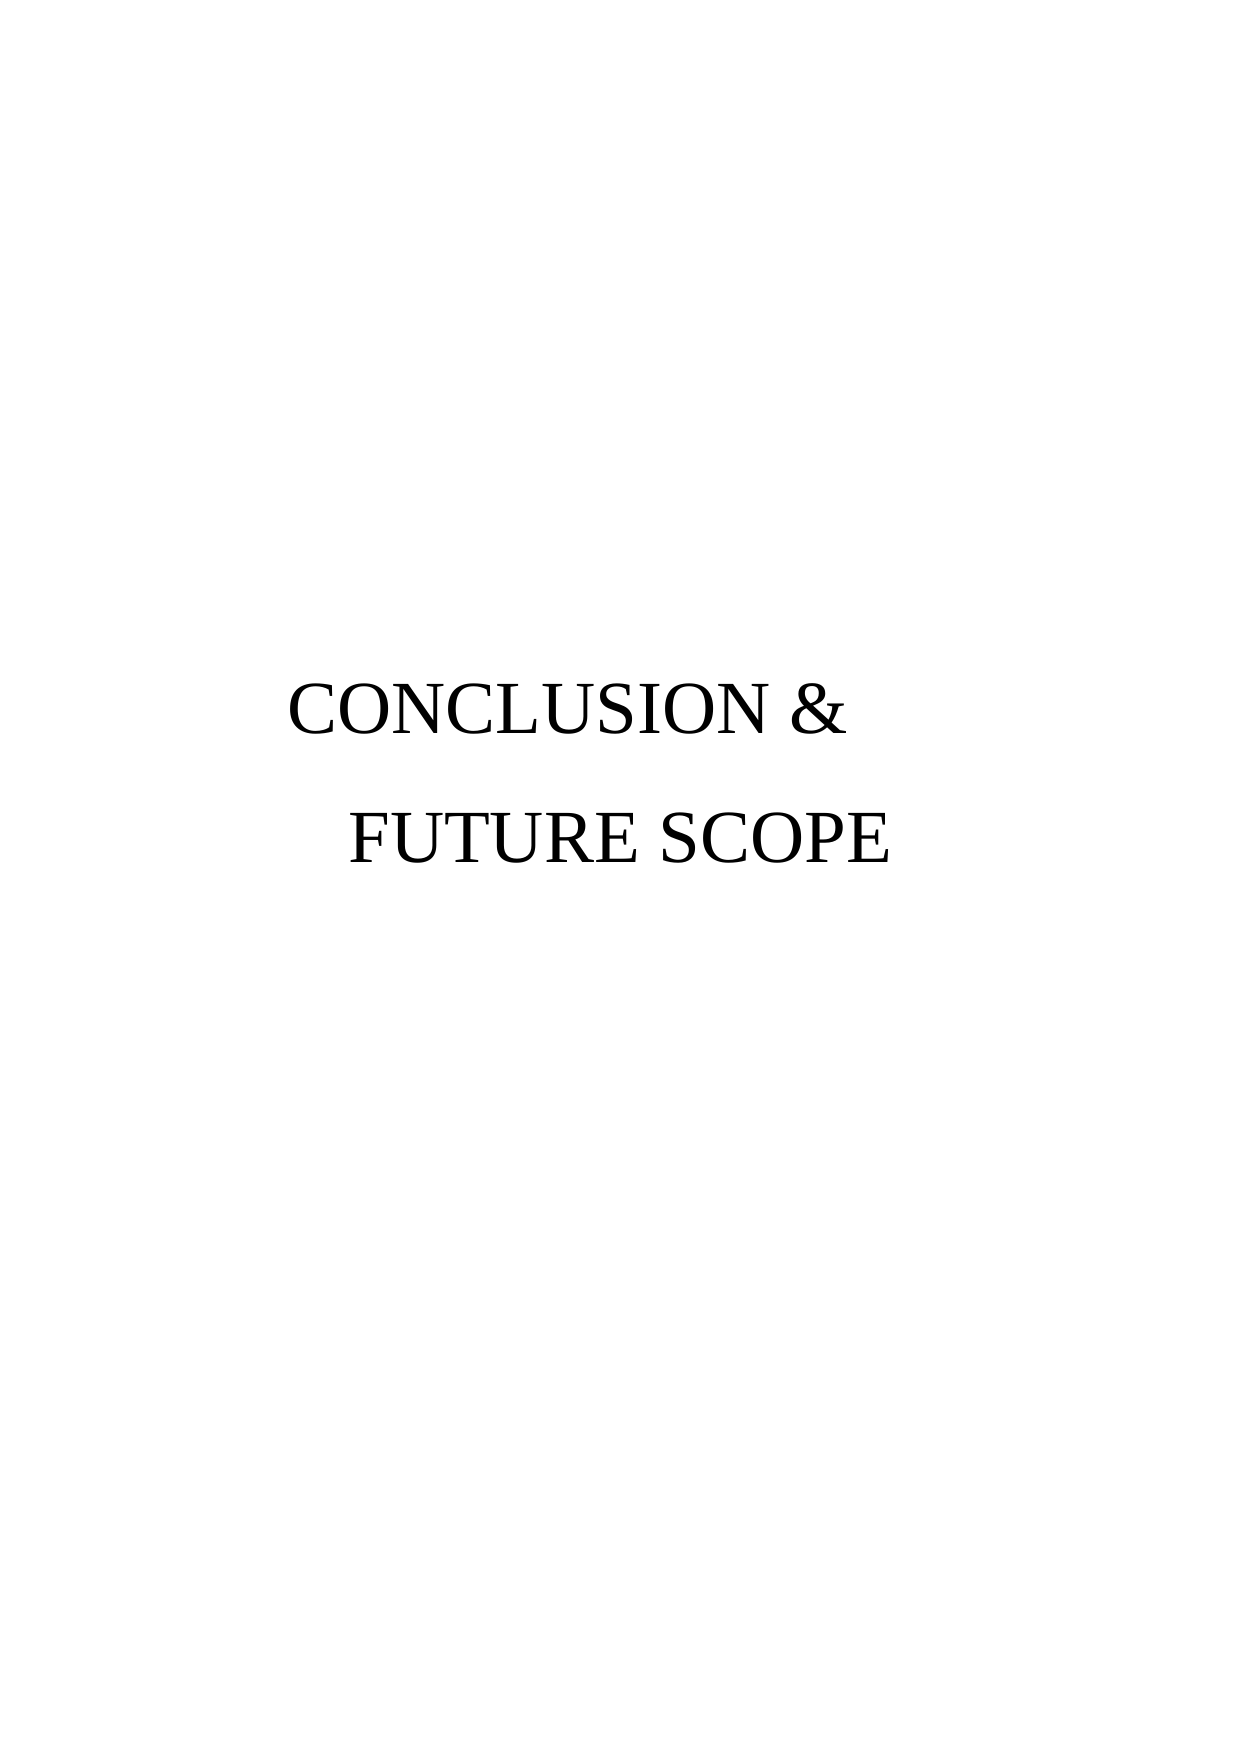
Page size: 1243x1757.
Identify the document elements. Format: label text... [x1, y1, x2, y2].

subtitle CONCLUSION & FUTURE SCOPE [287, 663, 1068, 878]
